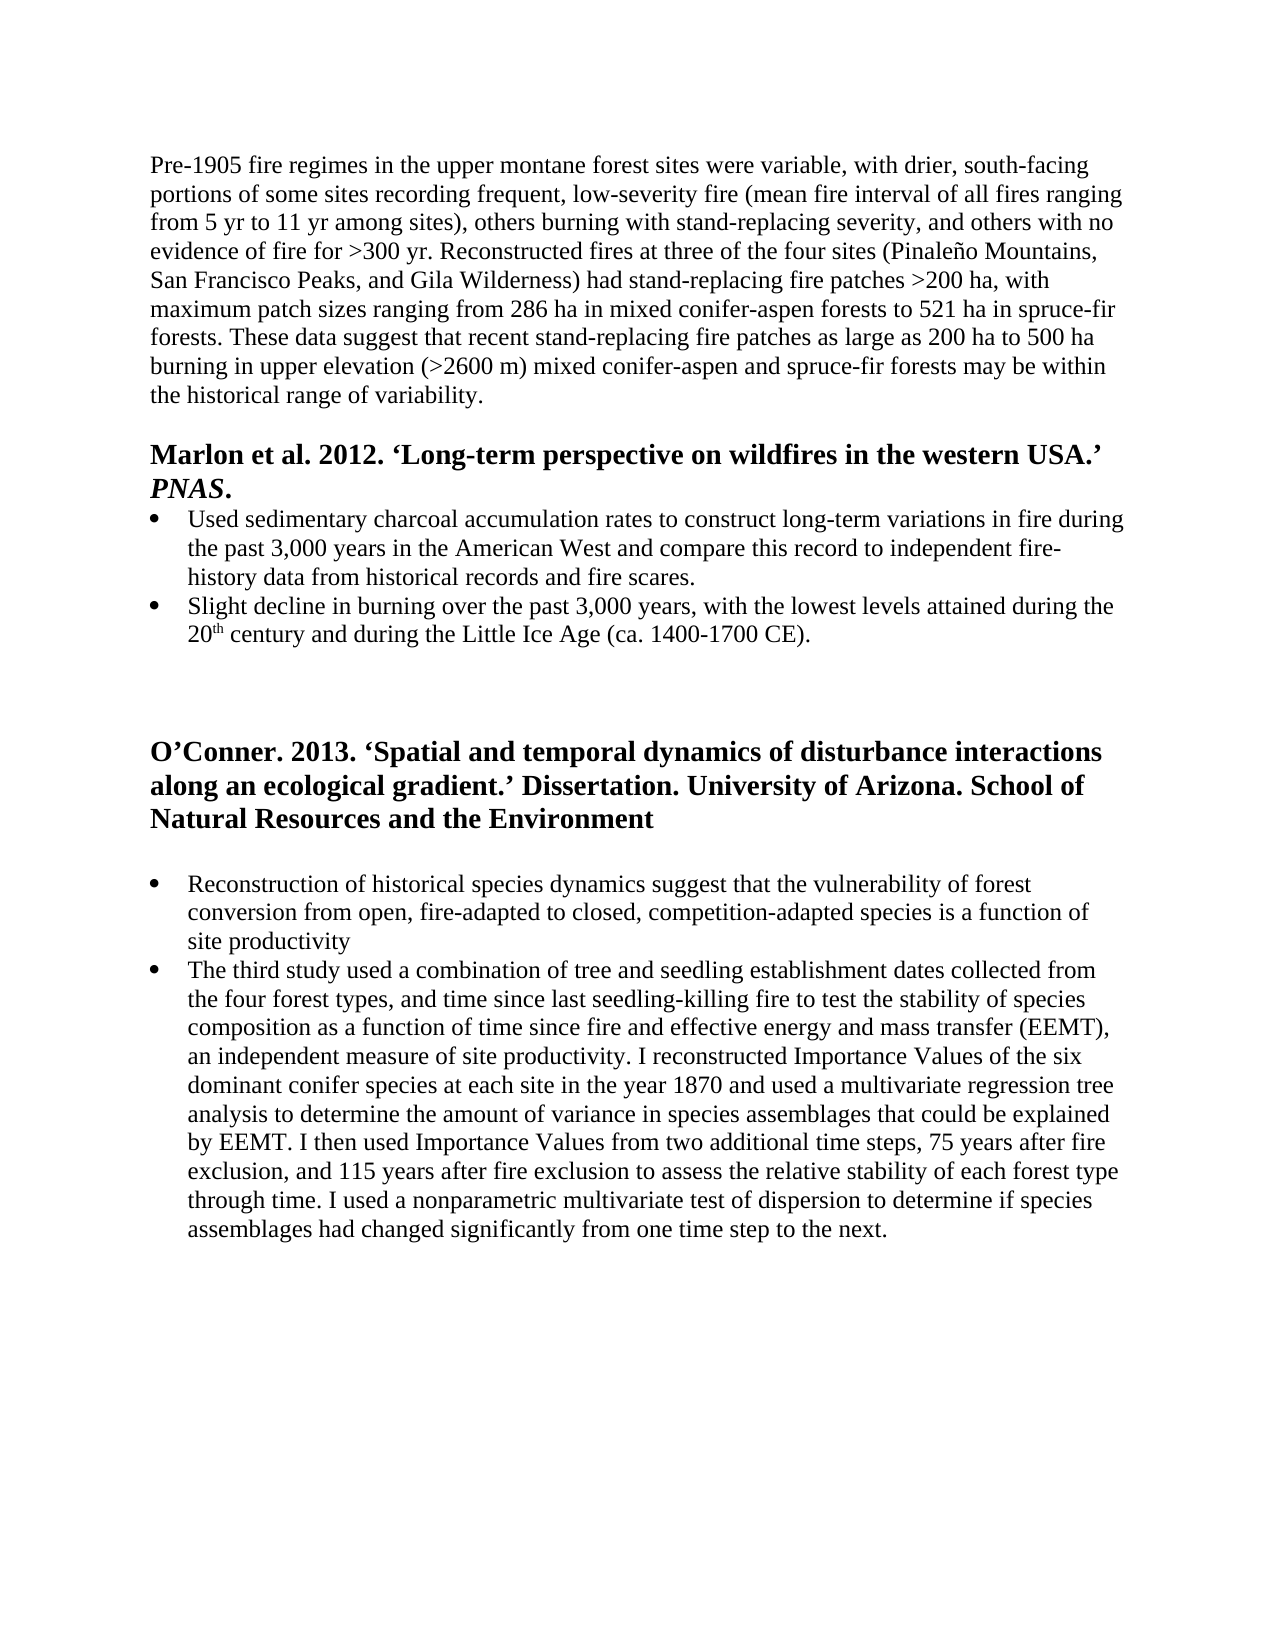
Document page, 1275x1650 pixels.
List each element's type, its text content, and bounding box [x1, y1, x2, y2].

text Pre-1905 fire regimes in the upper montane forest sites were variable, with drier, south-facing portions of some sites recording frequent, low-severity fire (mean fire interval of all fires ranging from 5 yr to 11 yr among sites), others burning with stand-replacing severity, and others with no evidence of fire for >300 yr. Reconstructed fires at three of the four sites (Pinaleño Mountains, San Francisco Peaks, and Gila Wilderness) had stand-replacing fire patches >200 ha, with maximum patch sizes ranging from 286 ha in mixed conifer-aspen forests to 521 ha in spruce-fir forests. These data suggest that recent stand-replacing fire patches as large as 200 ha to 500 ha burning in upper elevation (>2600 m) mixed conifer-aspen and spruce-fir forests may be within the historical range of variability. [150, 150, 1125, 409]
text O’Conner. 2013. ‘Spatial and temporal dynamics of disturbance interactions along an ecological gradient.’ Dissertation. University of Arizona. School of Natural Resources and the Environment [150, 734, 1125, 835]
text Marlon et al. 2012. ‘Long-term perspective on wildfires in the western USA.’ PNAS. [150, 437, 1125, 504]
list Reconstruction of historical species dynamics suggest that the vulnerability of forest conversion from open, fire-adapted to closed, competition-adapted species is a function of site productivity [150, 869, 1125, 955]
list The third study used a combination of tree and seedling establishment dates collected from the four forest types, and time since last seedling-killing fire to test the stability of species composition as a function of time since fire and effective energy and mass transfer (EEMT), an independent measure of site productivity. I reconstructed Importance Values of the six dominant conifer species at each site in the year 1870 and used a multivariate regression tree analysis to determine the amount of variance in species assemblages that could be explained by EEMT. I then used Importance Values from two additional time steps, 75 years after fire exclusion, and 115 years after fire exclusion to assess the relative stability of each forest type through time. I used a nonparametric multivariate test of dispersion to determine if species assemblages had changed significantly from one time step to the next. [150, 955, 1125, 1242]
list Used sedimentary charcoal accumulation rates to construct long-term variations in fire during the past 3,000 years in the American West and compare this record to independent fire-history data from historical records and fire scares. [150, 504, 1125, 591]
list Slight decline in burning over the past 3,000 years, with the lowest levels attained during the 20th century and during the Little Ice Age (ca. 1400-1700 CE). [150, 591, 1125, 648]
